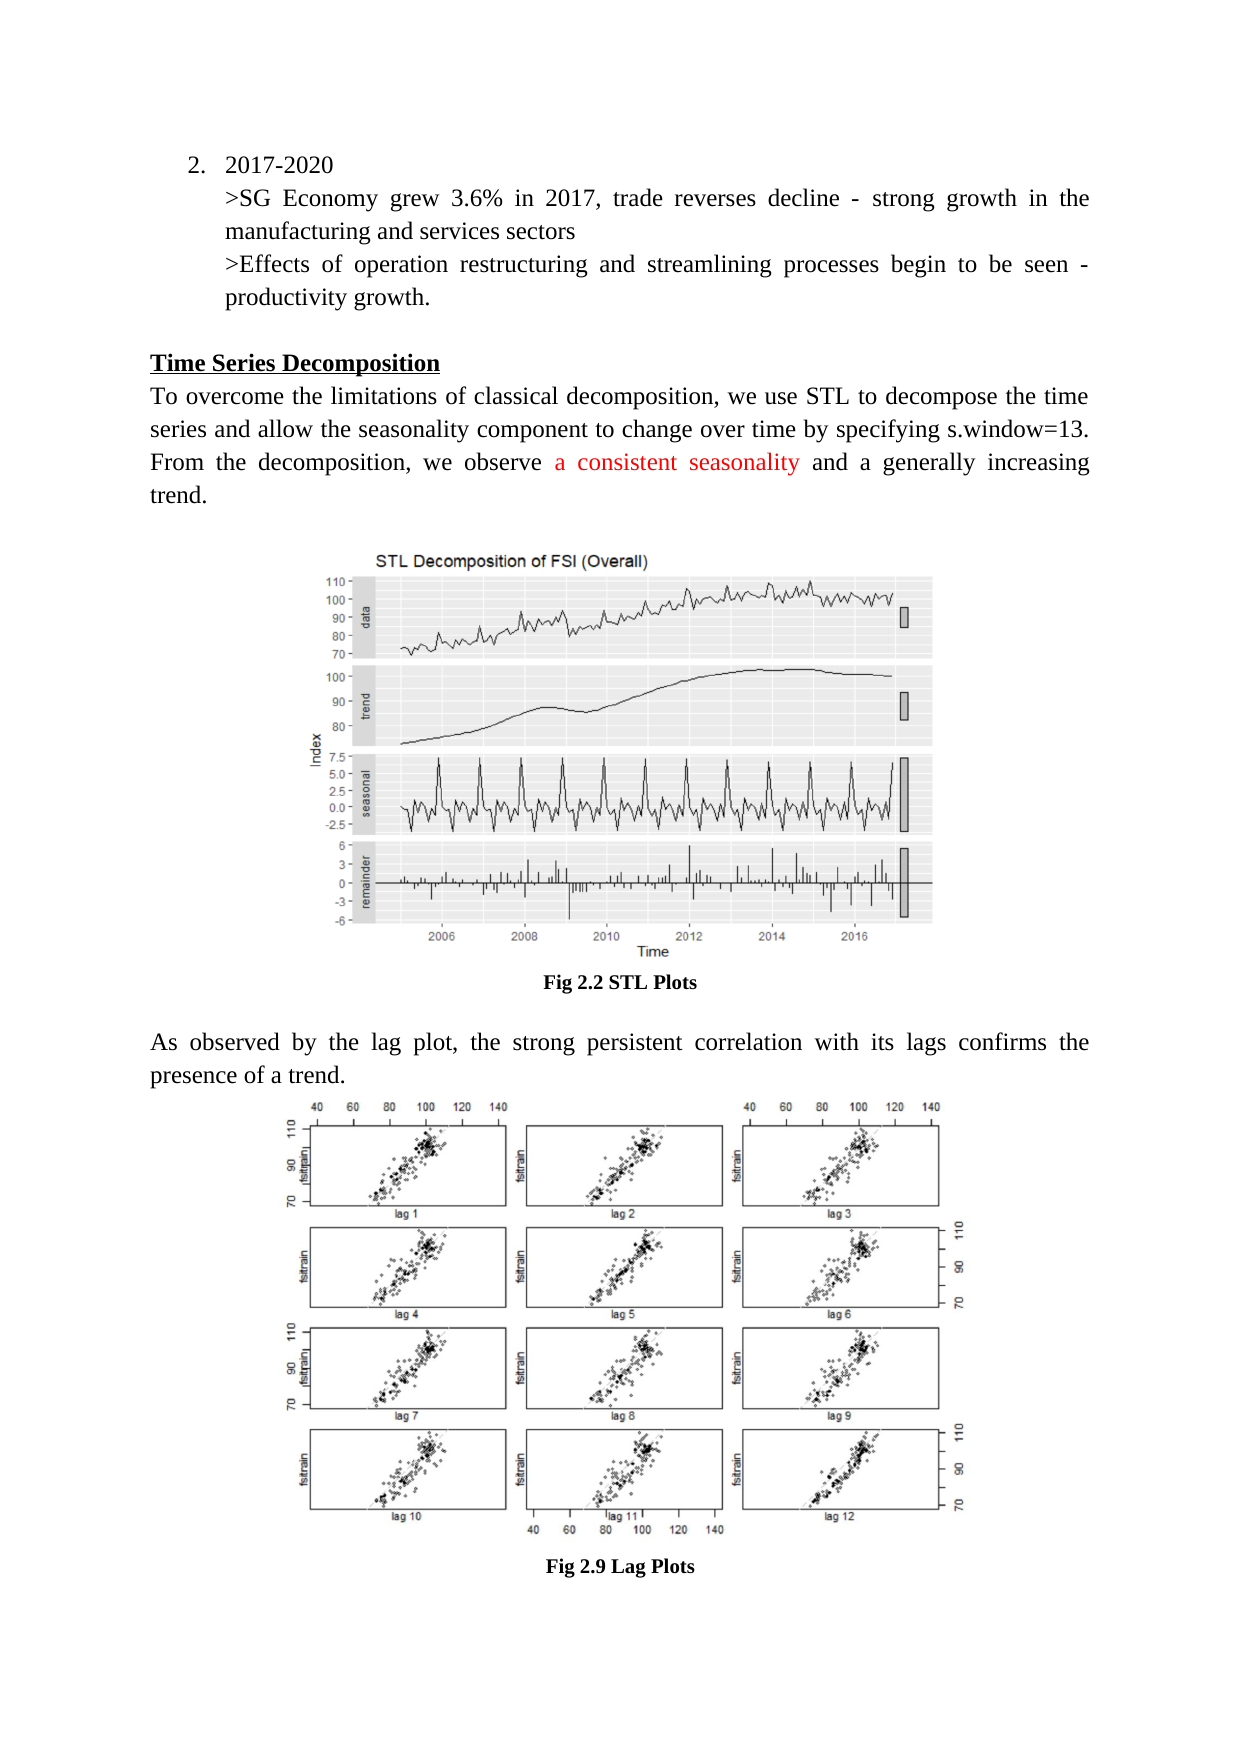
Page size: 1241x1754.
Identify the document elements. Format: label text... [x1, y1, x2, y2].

text >Effects of operation restructuring and streamlining processes begin to be seen - productivity growth. [225, 249, 1090, 311]
picture [269, 1093, 971, 1550]
text Fig 2.9 Lag Plots [150, 1554, 1090, 1578]
picture [301, 546, 940, 966]
list 2017-2020 [187, 150, 1090, 179]
text As observed by the lag plot, the strong persistent correlation with its lags confirms the presence of a trend. [150, 1027, 1090, 1089]
text Time Series Decomposition [150, 348, 1090, 377]
text Fig 2.2 STL Plots [150, 970, 1090, 994]
text To overcome the limitations of classical decomposition, we use STL to decompose the time series and allow the seasonality component to change over time by specifying s.window=13. From the decomposition, we observe a consistent seasonality and a generally increasing trend. [150, 381, 1090, 509]
text >SG Economy grew 3.6% in 2017, trade reverses decline - strong growth in the manufacturing and services sectors [225, 183, 1090, 245]
